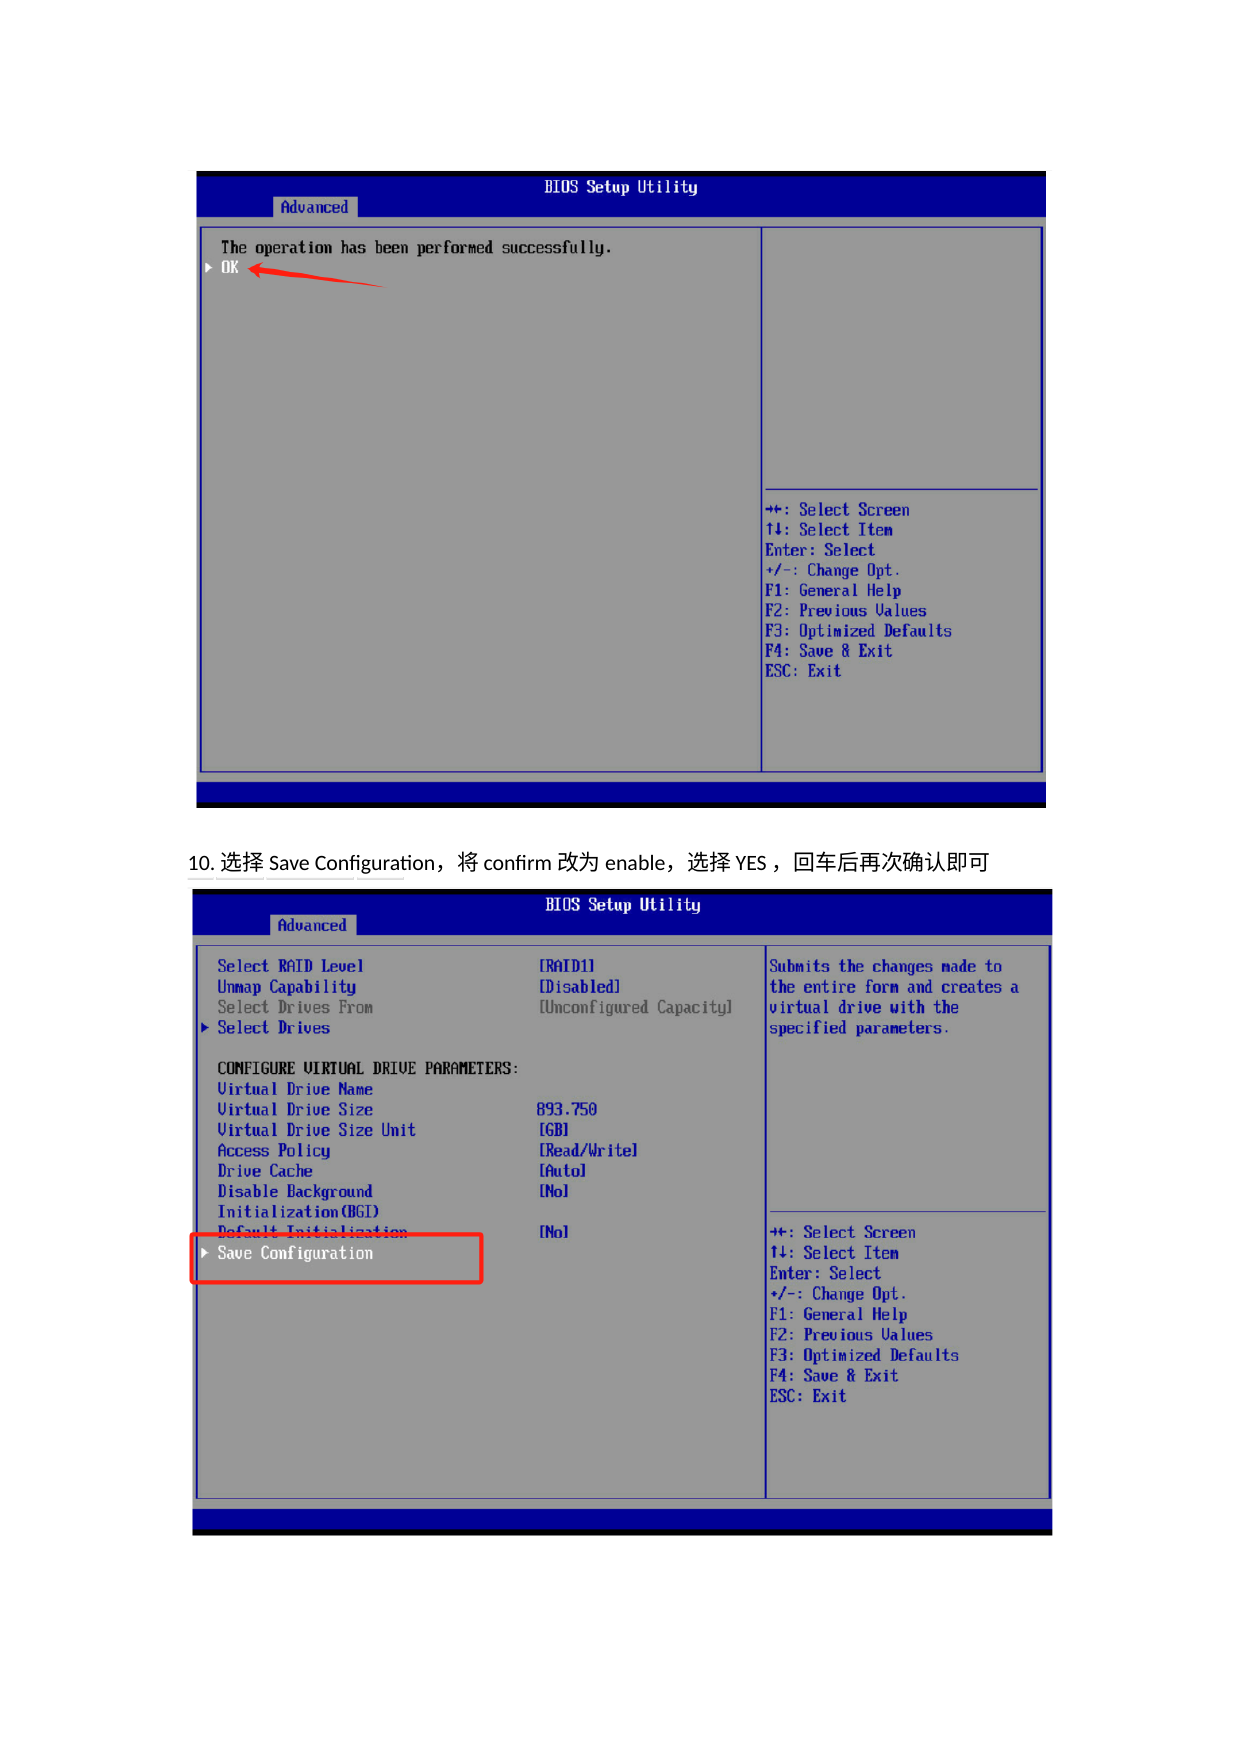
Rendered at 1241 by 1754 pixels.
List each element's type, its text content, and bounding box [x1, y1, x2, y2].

picture [187, 162, 1053, 808]
picture [187, 877, 1053, 1536]
list 选择 Save Configuration，将confirm 改为enable，选择YES ，回车后再次确认即可 [187, 844, 1053, 877]
